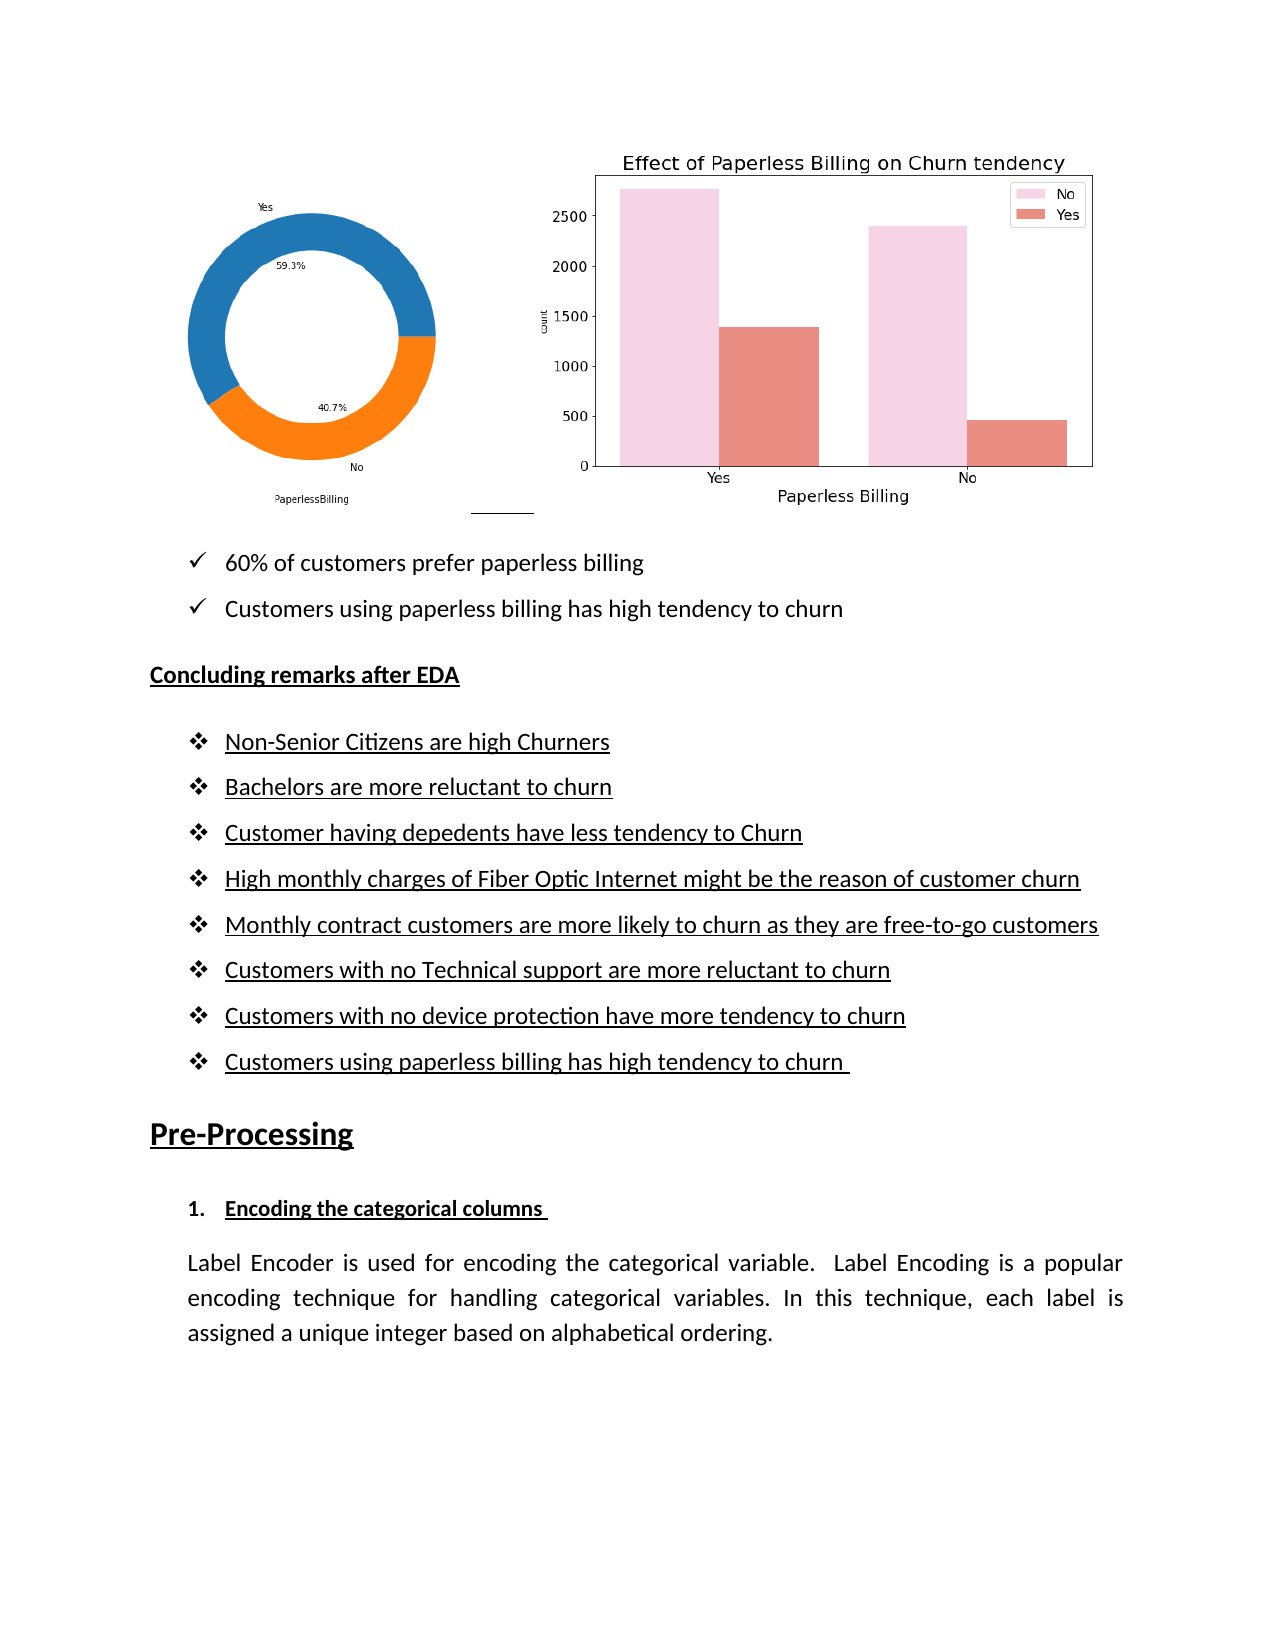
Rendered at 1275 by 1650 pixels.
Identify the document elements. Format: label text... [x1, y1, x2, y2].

list Monthly contract customers are more likely to churn as they are free-to-go customers [187, 909, 1125, 939]
text Concluding remarks after EDA [150, 659, 1125, 690]
list 60% of customers prefer paperless billing [187, 547, 1125, 577]
list Customers with no Technical support are more reluctant to churn [187, 954, 1125, 985]
list High monthly charges of Fiber Optic Internet might be the reason of customer churn [187, 863, 1125, 893]
subtitle Pre-Processing [150, 1112, 1125, 1153]
list Customer having depedents have less tendency to Churn [187, 817, 1125, 848]
list Customers with no device protection have more tendency to churn [187, 1000, 1125, 1031]
list Customers using paperless billing has high tendency to churn [187, 593, 1125, 623]
list Non-Senior Citizens are high Churners [187, 726, 1125, 756]
list Encoding the categorical columns [187, 1194, 1125, 1222]
text Label Encoder is used for encoding the categorical variable. Label Encoding is a popular encoding technique for handling categorical variables. In this technique, each label is assigned a unique integer based on alphabetical ordering. [187, 1247, 1125, 1348]
list Bachelors are more reluctant to churn [187, 772, 1125, 802]
picture [150, 176, 472, 511]
picture [533, 150, 1098, 511]
list Customers using paperless billing has high tendency to churn [187, 1046, 1125, 1076]
